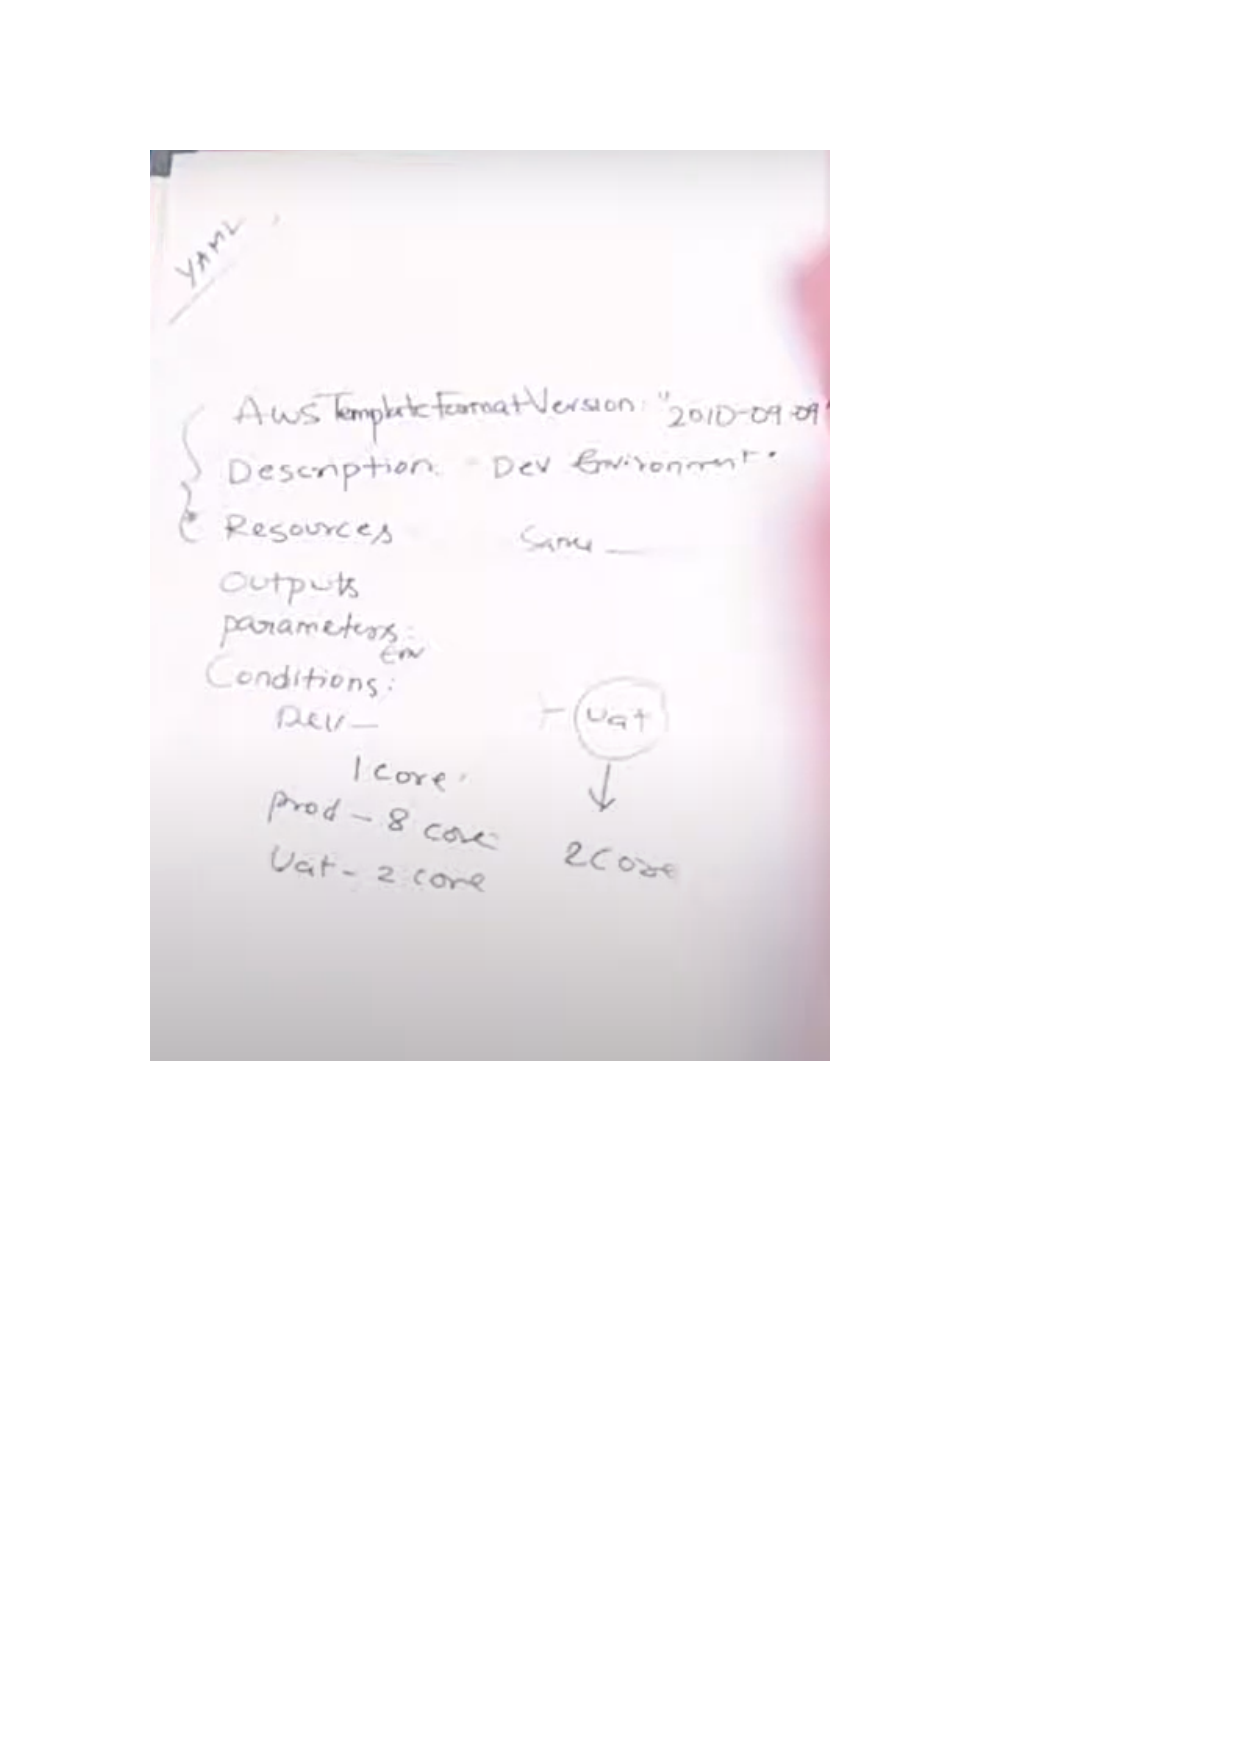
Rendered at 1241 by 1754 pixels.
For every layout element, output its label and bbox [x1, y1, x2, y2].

picture [150, 150, 830, 1061]
